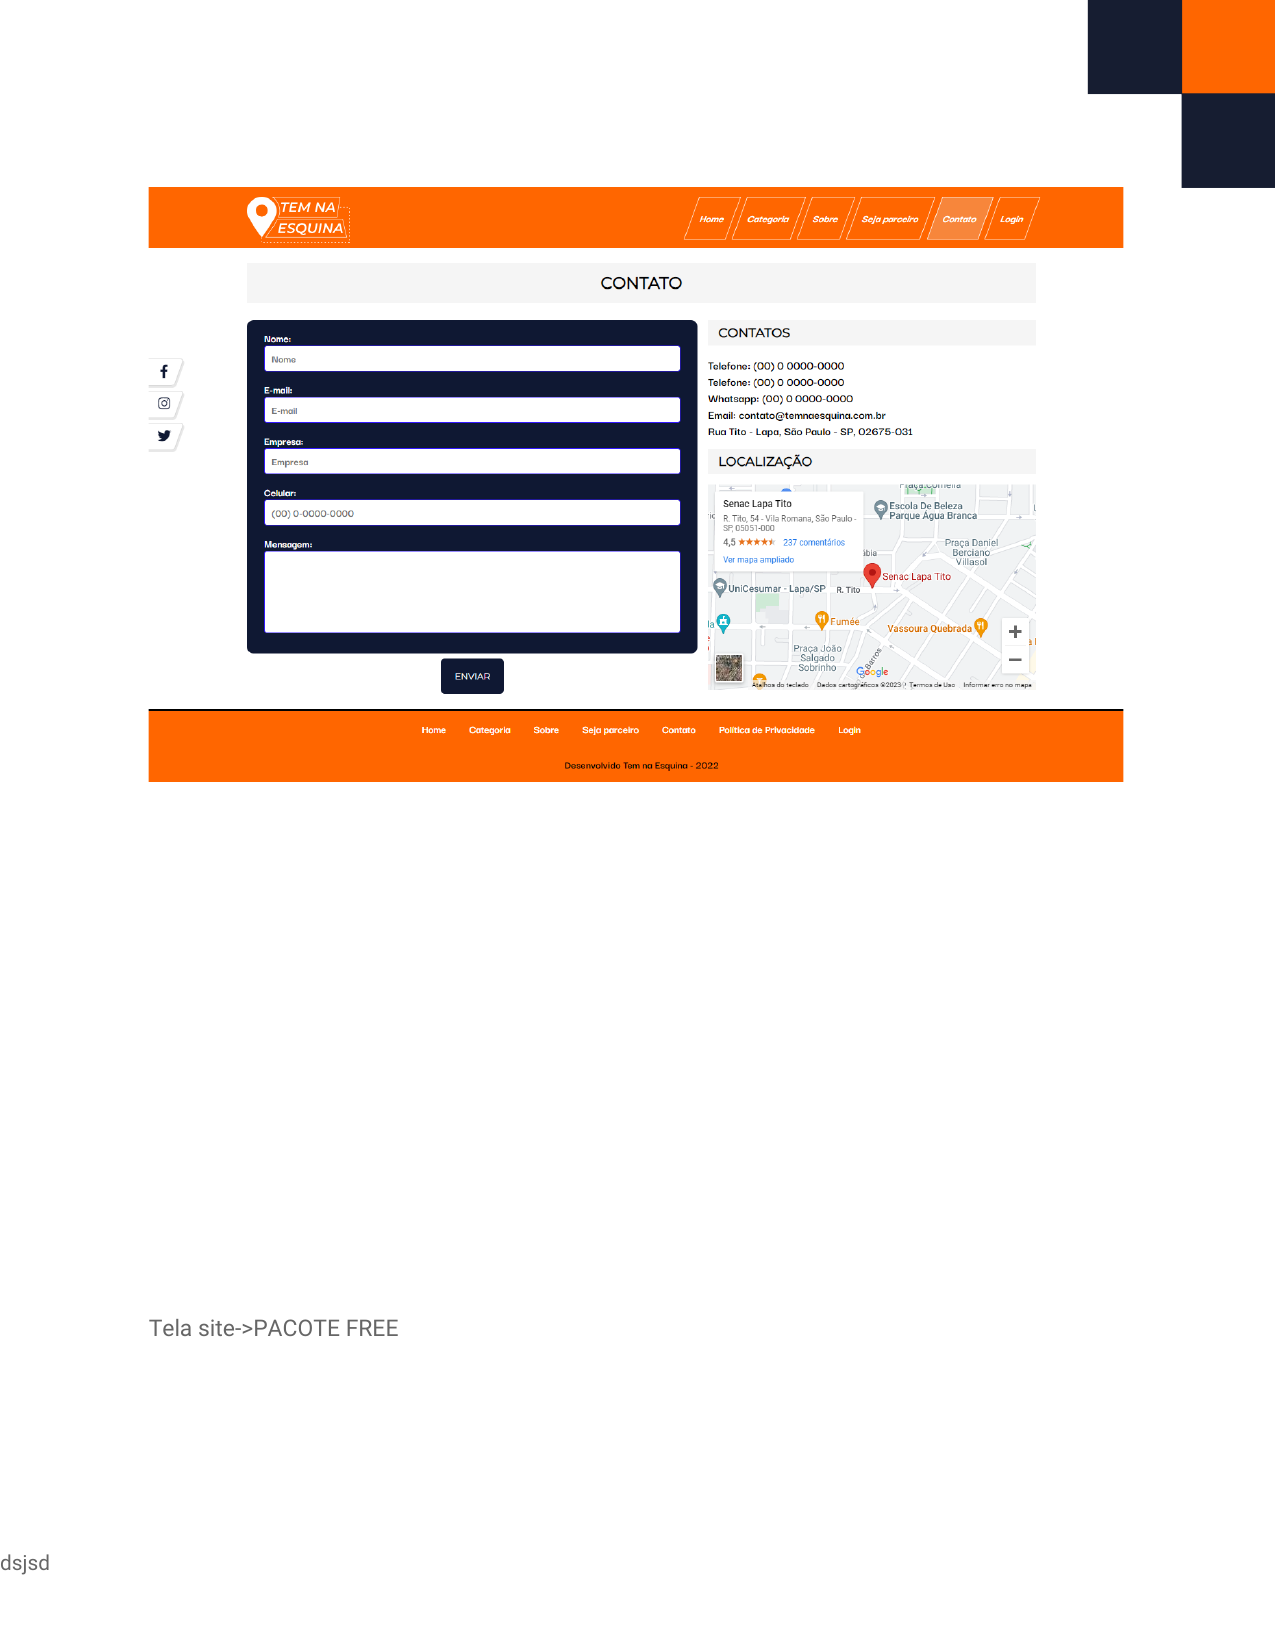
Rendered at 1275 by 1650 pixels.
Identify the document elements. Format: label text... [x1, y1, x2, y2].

picture [148, 0, 1275, 782]
text Tela site->PACOTE FREE [148, 1315, 1125, 1342]
